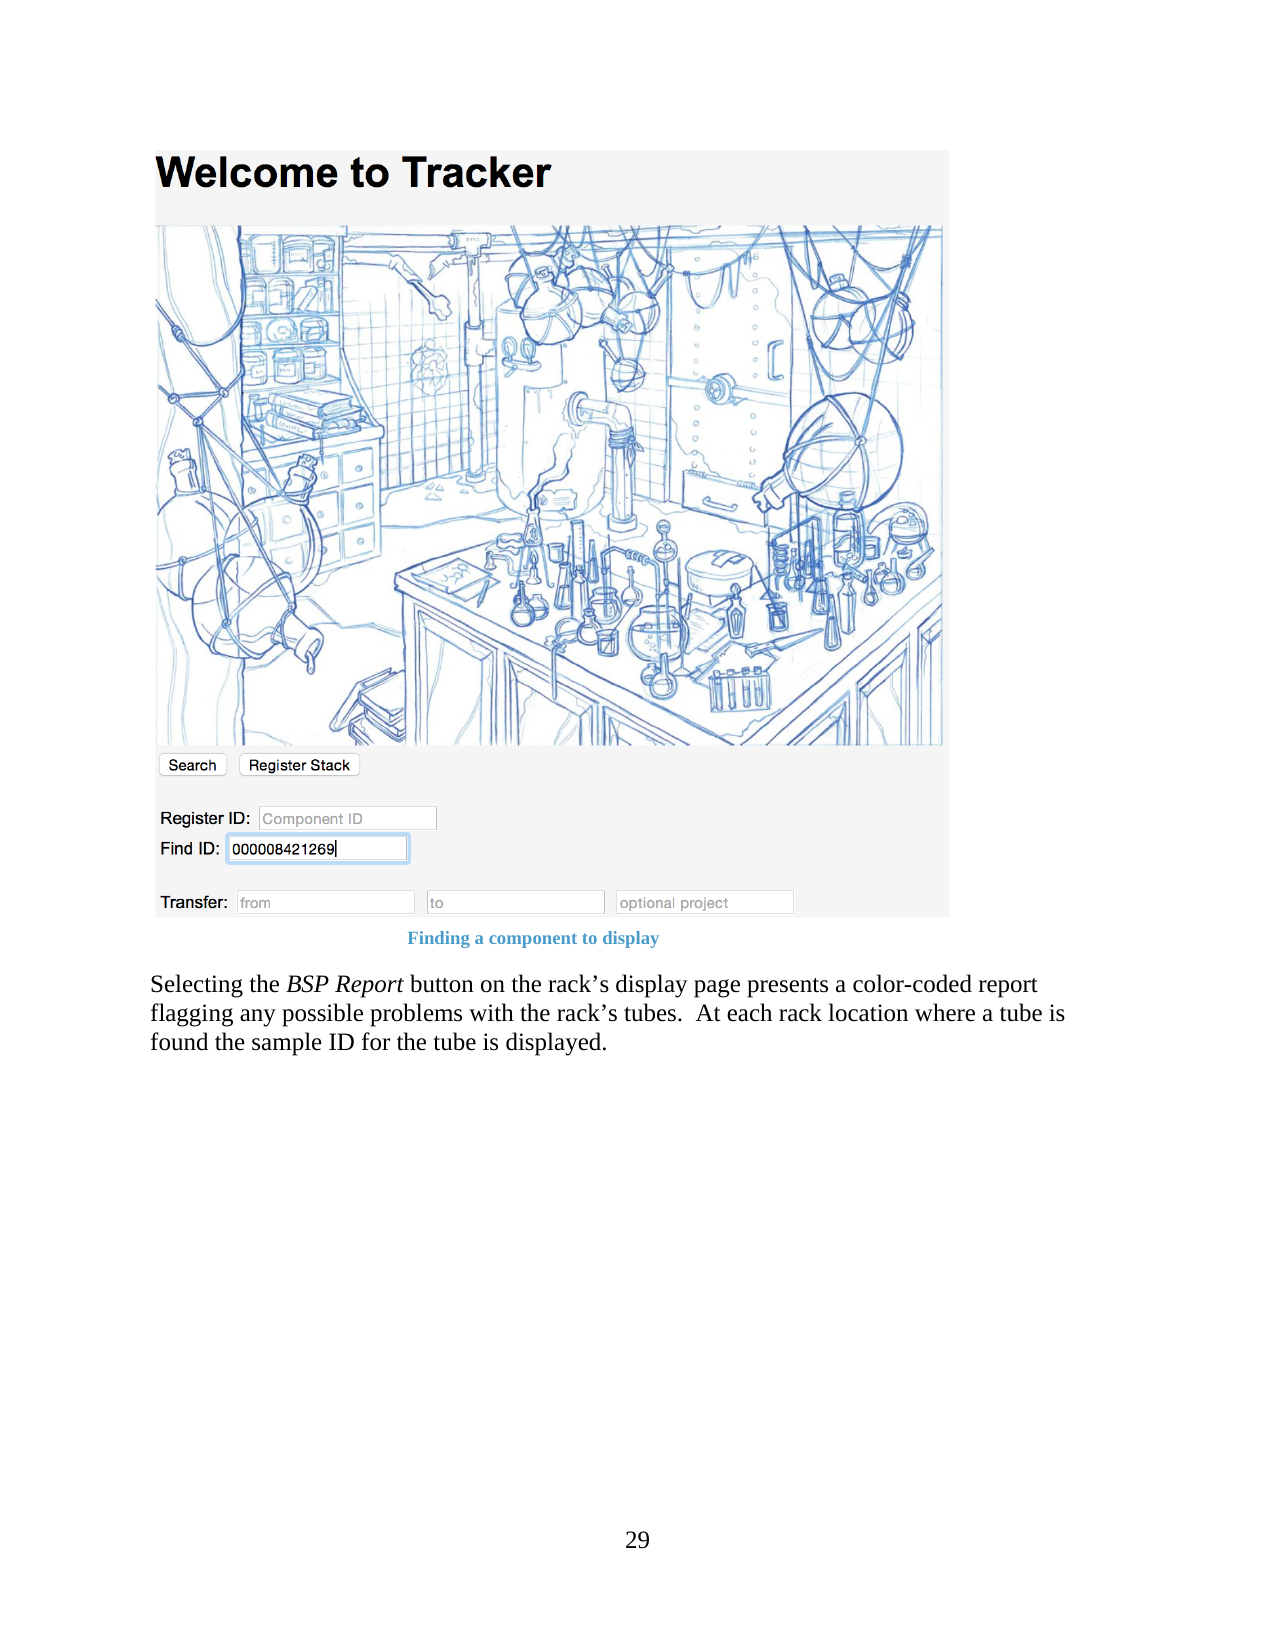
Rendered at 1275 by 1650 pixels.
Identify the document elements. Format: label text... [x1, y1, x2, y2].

picture [150, 150, 950, 921]
text Finding a component to display [150, 927, 1125, 949]
text Selecting the BSP Report button on the rack’s display page presents a color-coded report flagging any possible problems with the rack’s tubes. At each rack location where a tube is found the sample ID for the tube is displayed. [150, 969, 1125, 1056]
